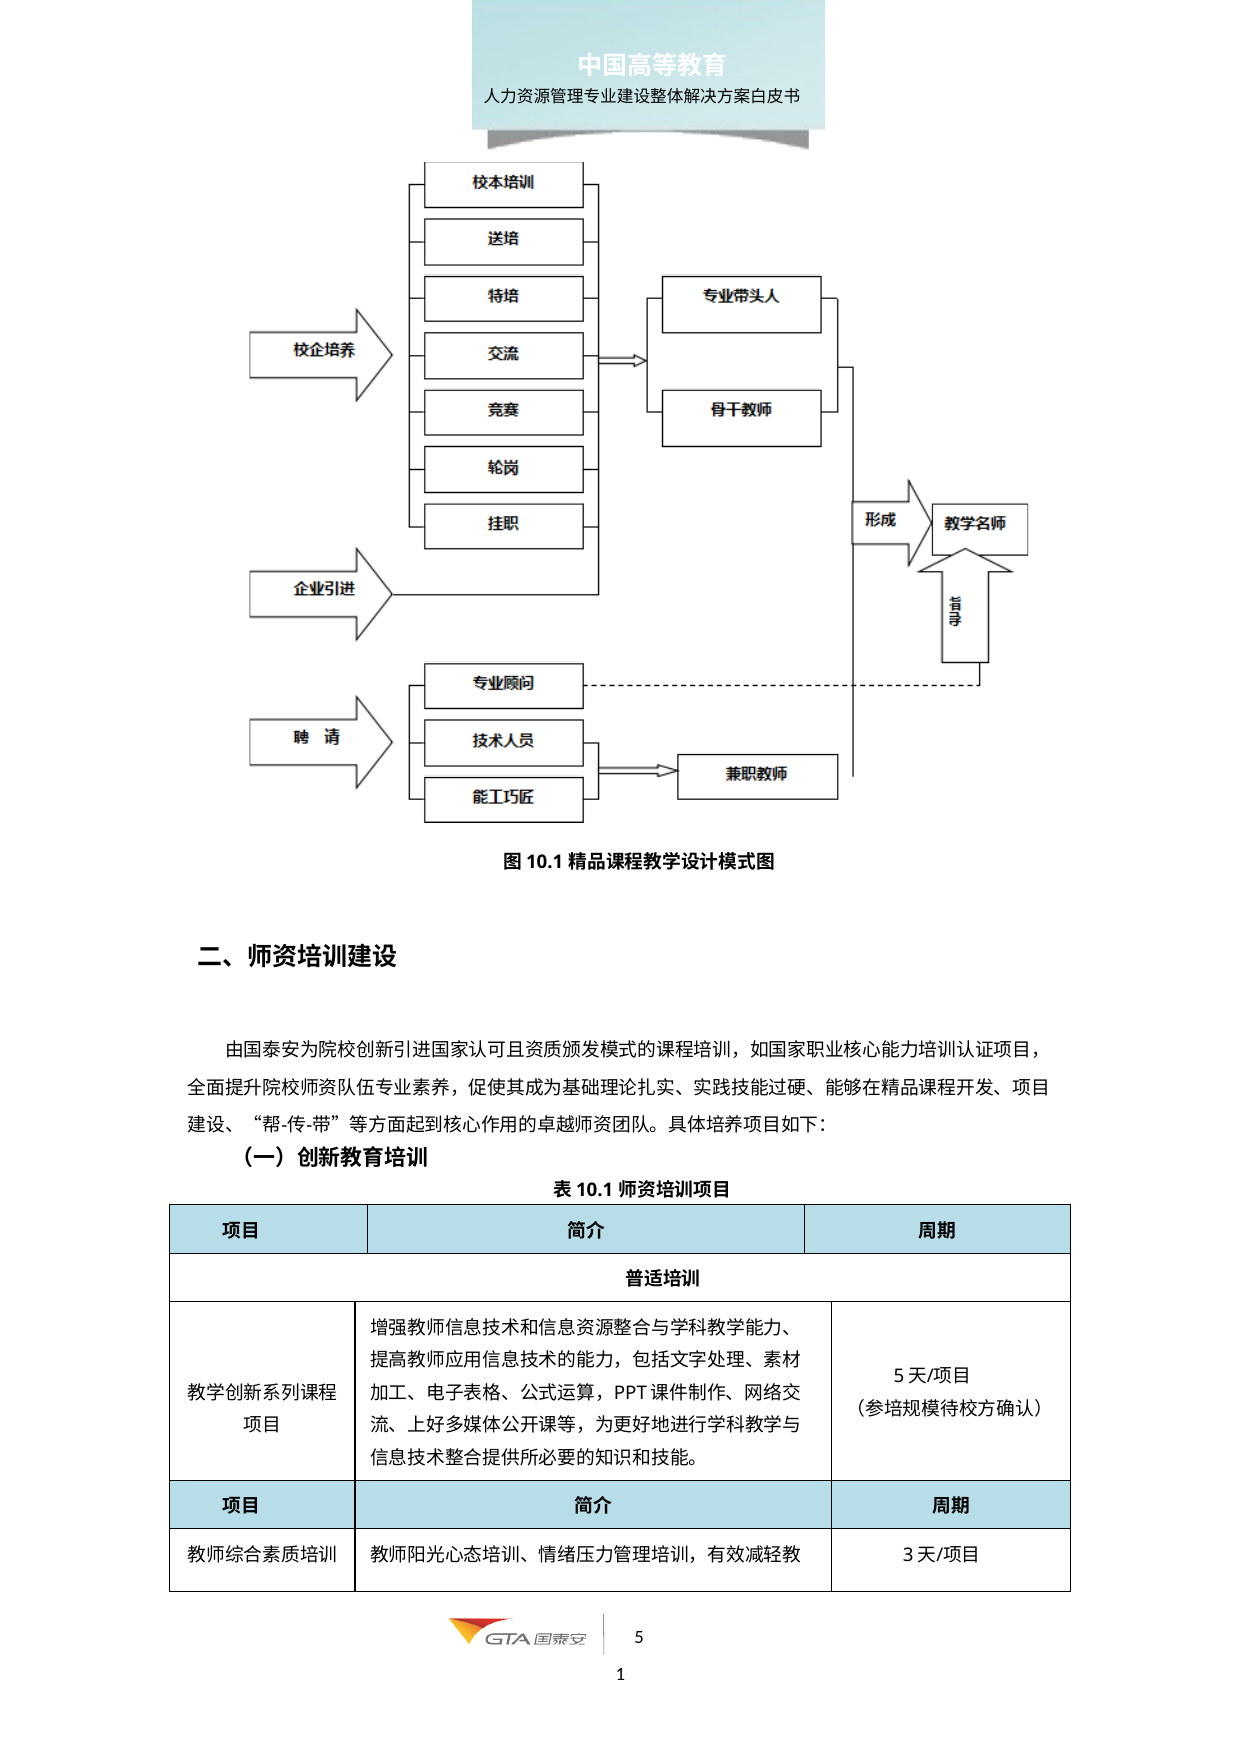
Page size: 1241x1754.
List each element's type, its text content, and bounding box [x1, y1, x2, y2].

subtitle （一）创新教育培训 [231, 1139, 1053, 1172]
table_cell 普适培训 [170, 1254, 1070, 1301]
table_cell 3天/项目 （参培规模待校方确认） [832, 1529, 1070, 1591]
table_cell 教师综合素质培训项目 [170, 1529, 354, 1591]
table_cell 教师阳光心态培训、情绪压力管理培训，有效减轻教师的压力，激发教师的工作热情，获得高质量的工作效率。 [356, 1529, 831, 1591]
text 图10.1 精品课程教学设计模式图 [187, 844, 1053, 877]
table_cell 5天/项目 （参培规模待校方确认） [832, 1302, 1070, 1480]
table_header 项目 [170, 1205, 367, 1253]
table_header 简介 [368, 1205, 804, 1253]
text 由国泰安为院校创新引进国家认可且资质颁发模式的课程培训，如国家职业核心能力培训认证项目，全面提升院校师资队伍专业素养，促使其成为基础理论扎实、实践技能过硬、能够在精品课程开发、项目建设、“帮-传-带”等方面起到核心作用的卓越师资团队。具体培养项目如下： [187, 1027, 1053, 1139]
table_cell 简介 [356, 1481, 831, 1528]
table_cell 教学创新系列课程项目 [170, 1302, 354, 1480]
subtitle 二、师资培训建设 [197, 922, 1053, 987]
picture [448, 1618, 587, 1645]
table_cell 周期 [832, 1481, 1070, 1528]
table_header 周期 [805, 1205, 1070, 1253]
table_cell 项目 [170, 1481, 354, 1528]
picture [249, 0, 1029, 823]
subtitle 表10.1 师资培训项目 [231, 1172, 1053, 1204]
table_cell 增强教师信息技术和信息资源整合与学科教学能力、提高教师应用信息技术的能力，包括文字处理、素材加工、电子表格、公式运算，PPT课件制作、网络交流、上好多媒体公开课等，为更好地进行学科教学与信息技术整合提供所必要的知识和技能。 [356, 1302, 831, 1480]
